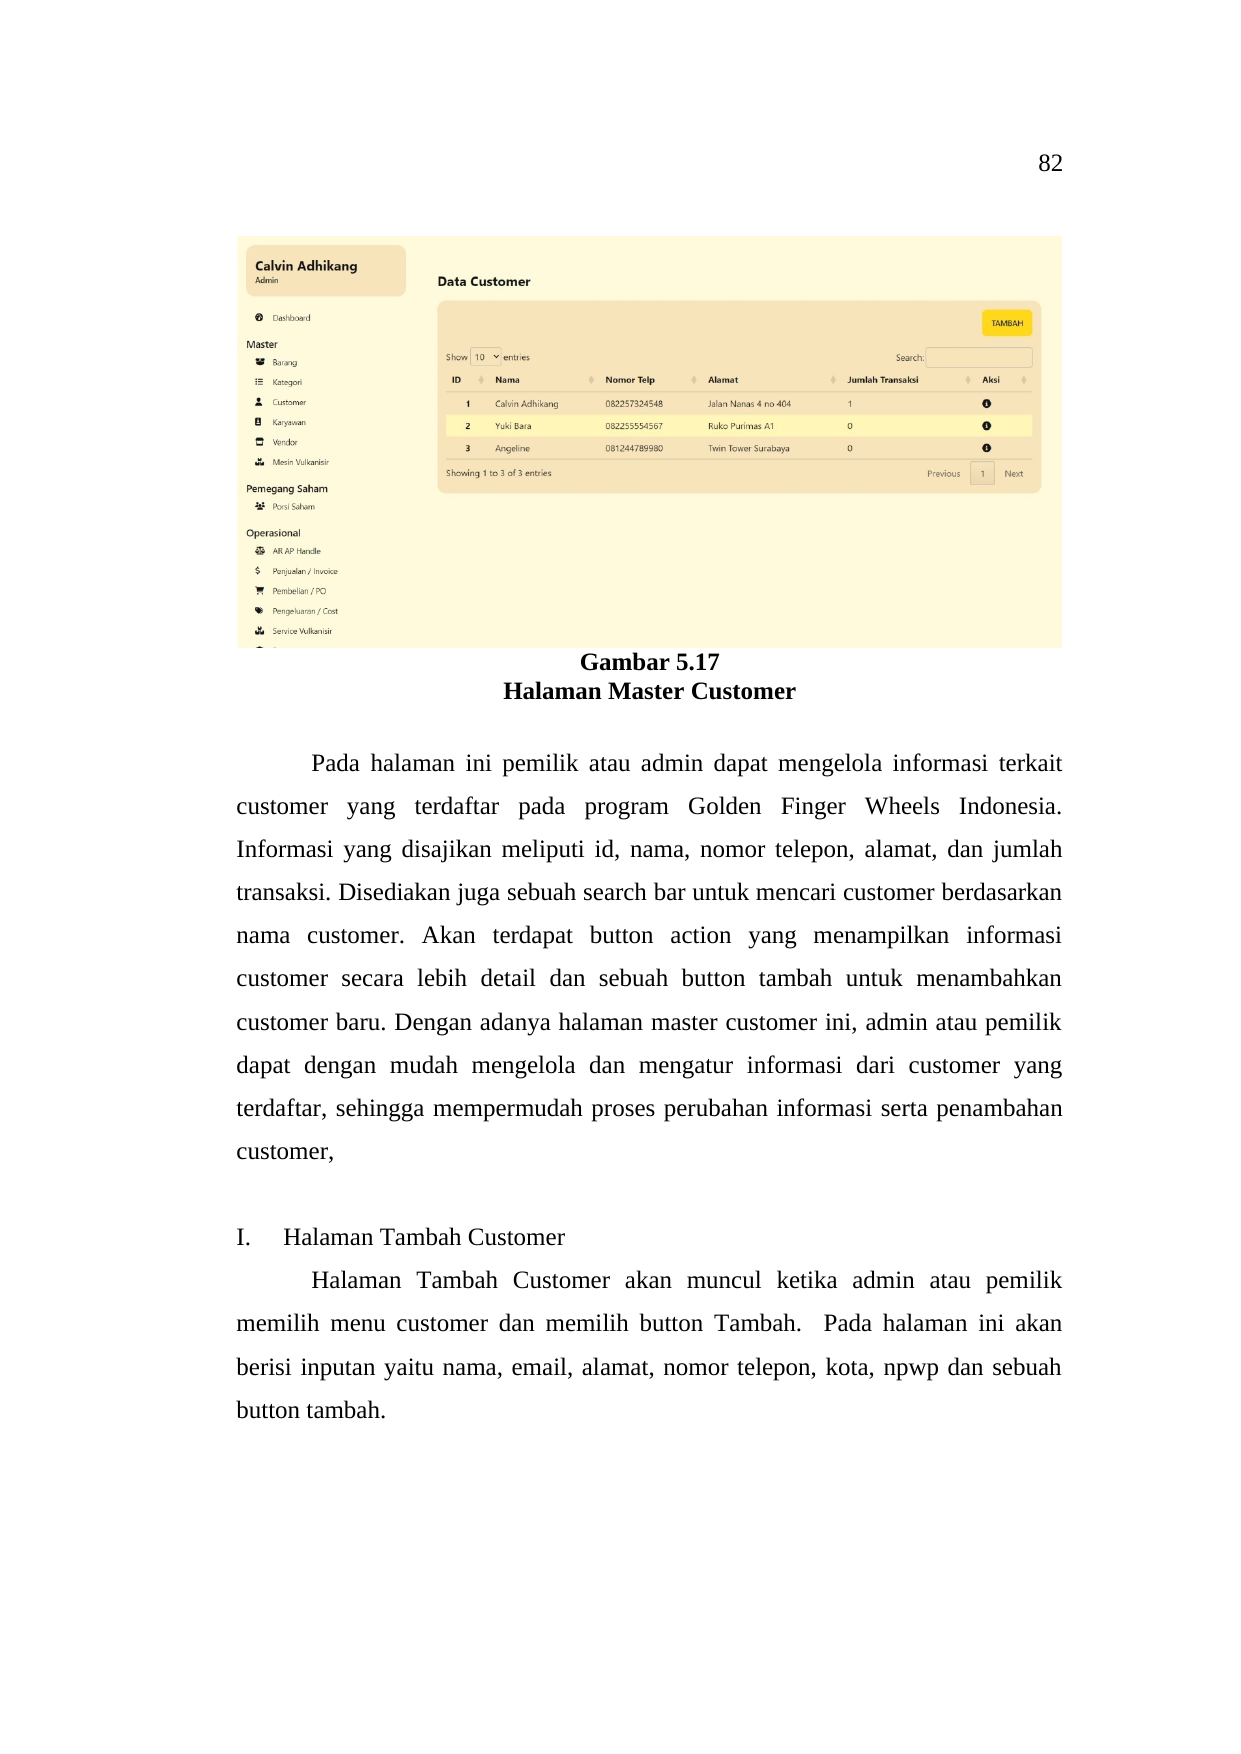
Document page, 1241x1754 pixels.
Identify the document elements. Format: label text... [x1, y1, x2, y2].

picture [237, 236, 1063, 648]
text Gambar 5.17 [236, 647, 1063, 676]
text Pada halaman ini pemilik atau admin dapat mengelola informasi terkait customer yang terdaftar pada program Golden Finger Wheels Indonesia. Informasi yang disajikan meliputi id, nama, nomor telepon, alamat, dan jumlah transaksi. Disediakan juga sebuah search bar untuk mencari customer berdasarkan nama customer. Akan terdapat button action yang menampilkan informasi customer secara lebih detail dan sebuah button tambah untuk menambahkan customer baru. Dengan adanya halaman master customer ini, admin atau pemilik dapat dengan mudah mengelola dan mengatur informasi dari customer yang terdaftar, sehingga mempermudah proses perubahan informasi serta penambahan customer, [236, 748, 1063, 1165]
text Halaman Tambah Customer akan muncul ketika admin atau pemilik memilih menu customer dan memilih button Tambah. Pada halaman ini akan berisi inputan yaitu nama, email, alamat, nomor telepon, kota, npwp dan sebuah button tambah. [236, 1265, 1063, 1423]
text Halaman Master Customer [236, 676, 1063, 705]
list Halaman Tambah Customer [236, 1222, 1063, 1251]
